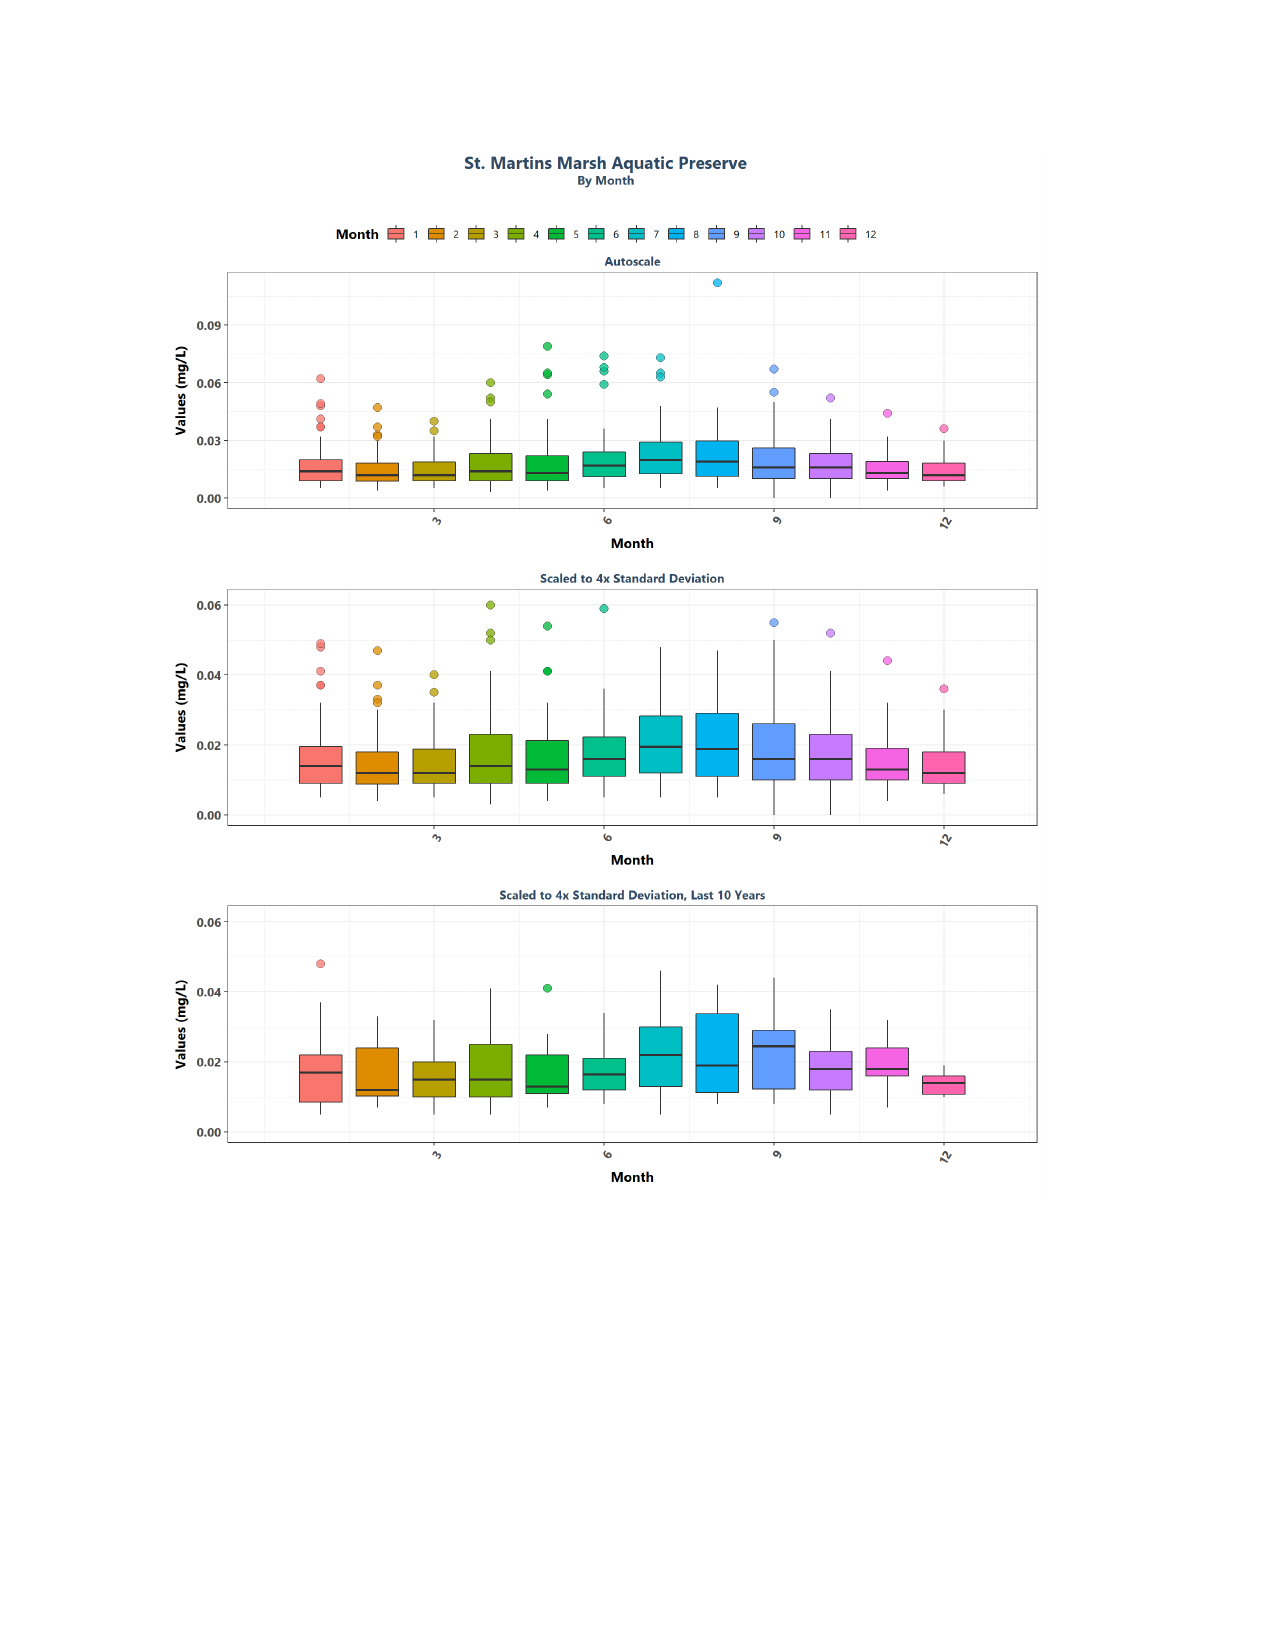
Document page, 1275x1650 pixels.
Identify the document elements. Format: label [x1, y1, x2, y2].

picture [168, 150, 1044, 1200]
